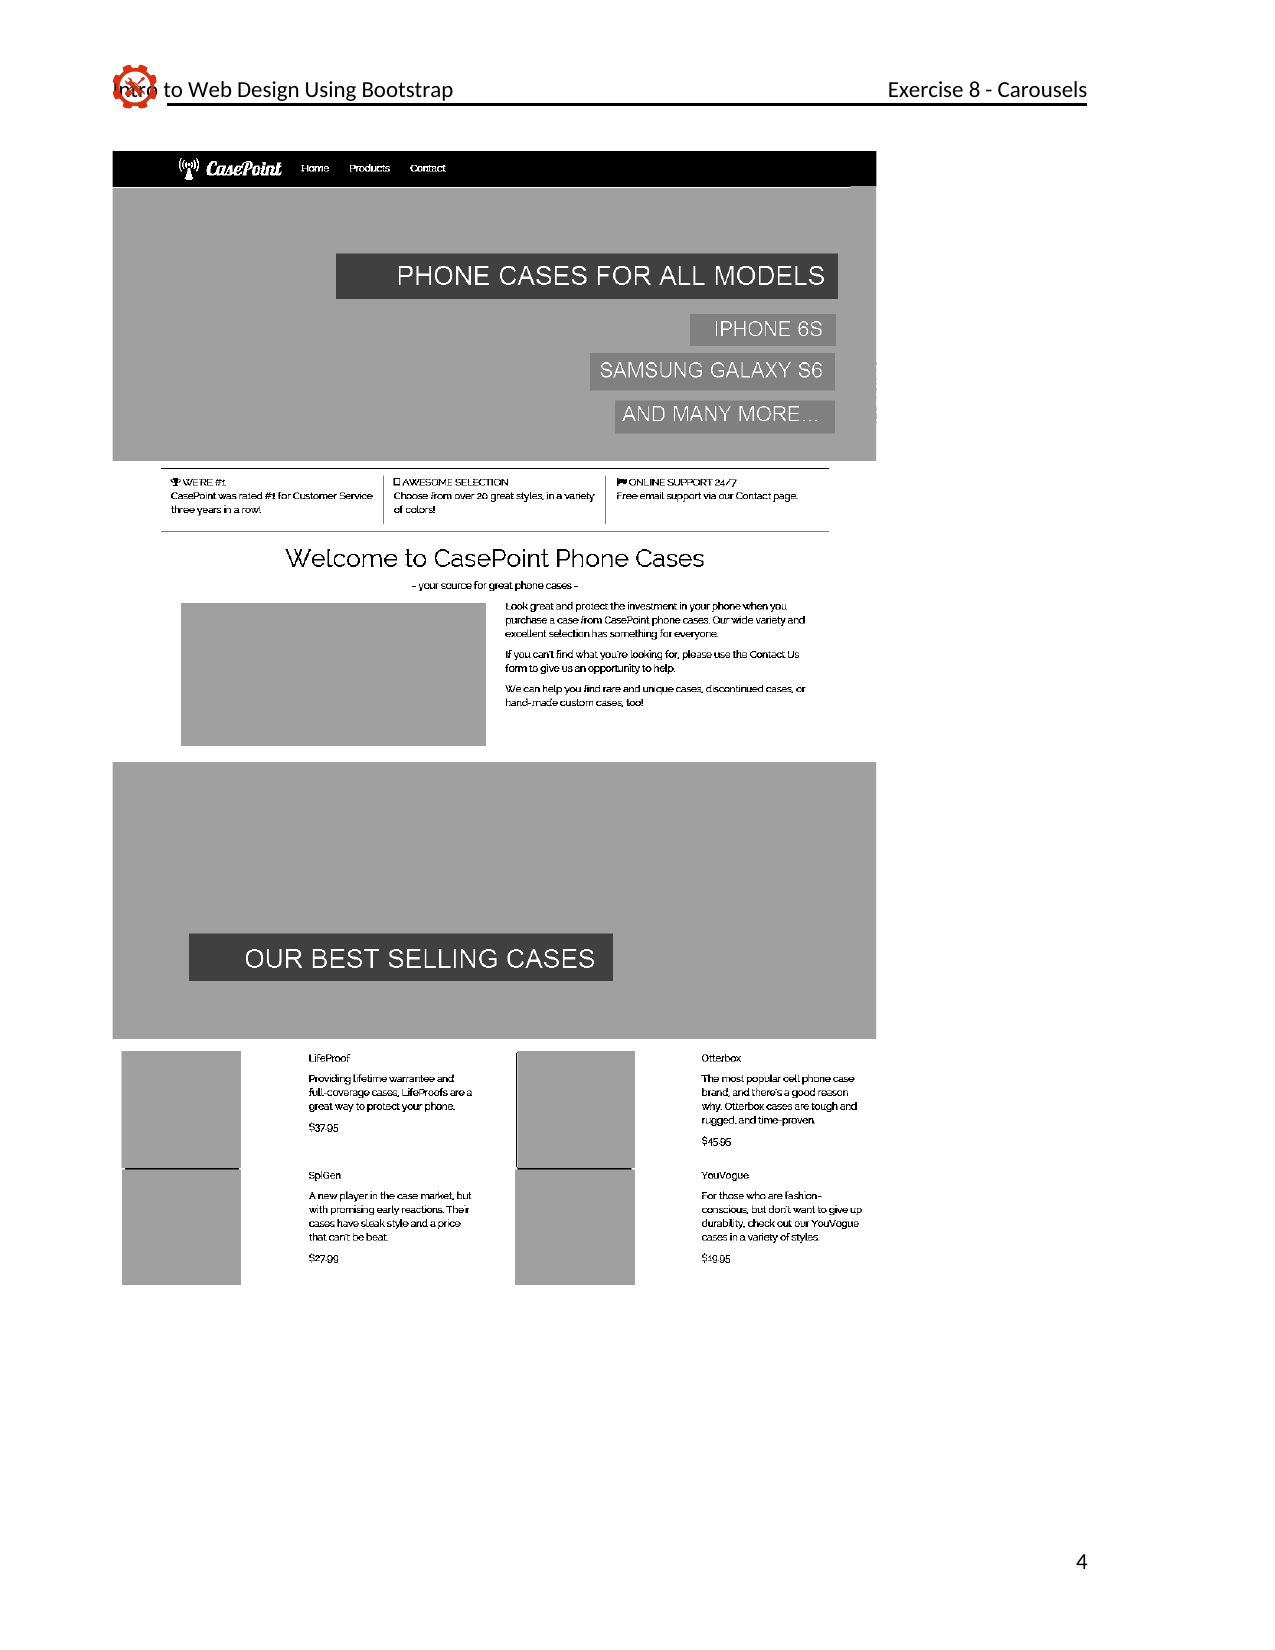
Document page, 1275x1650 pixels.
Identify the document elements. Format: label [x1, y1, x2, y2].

picture [112, 150, 877, 1285]
picture [112, 64, 157, 109]
